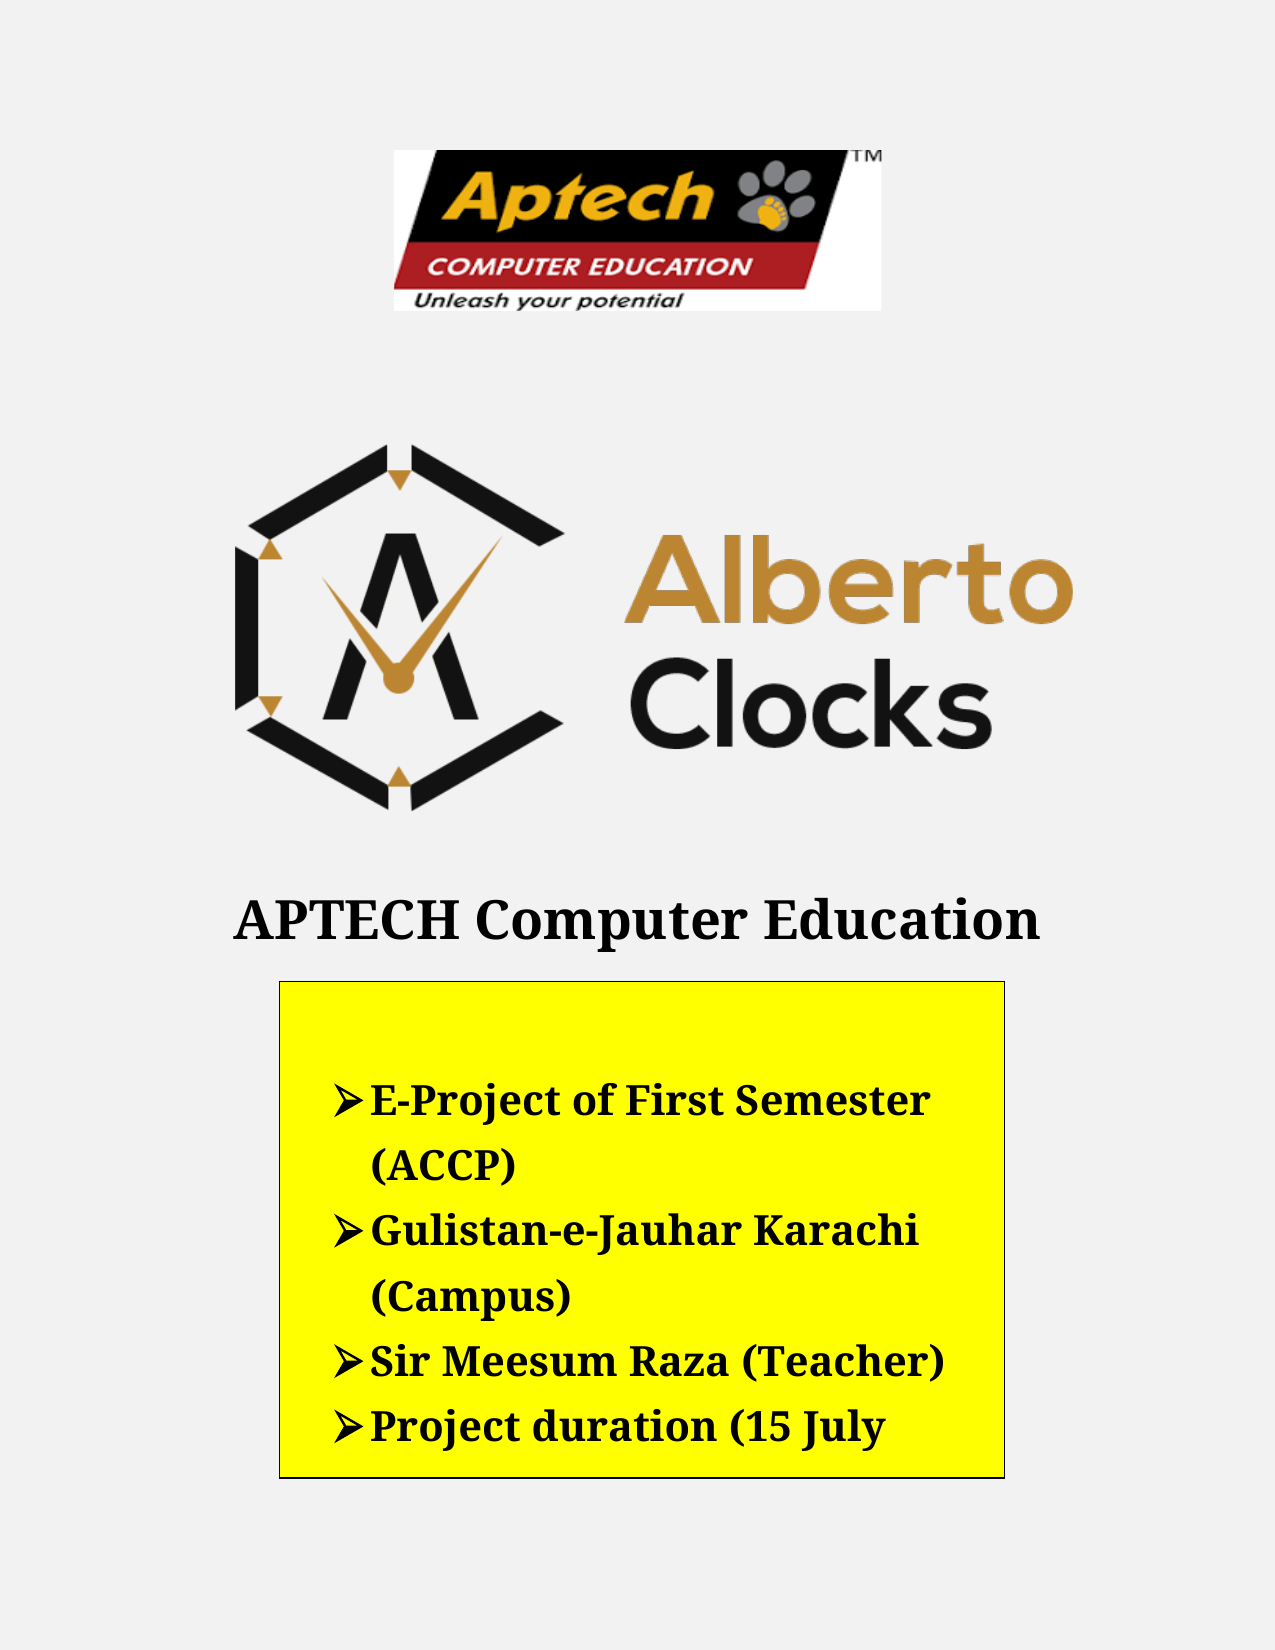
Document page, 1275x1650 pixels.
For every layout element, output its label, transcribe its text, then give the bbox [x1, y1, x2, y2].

picture [150, 411, 1125, 832]
picture [393, 150, 882, 311]
text APTECH Computer Education [150, 882, 1125, 955]
